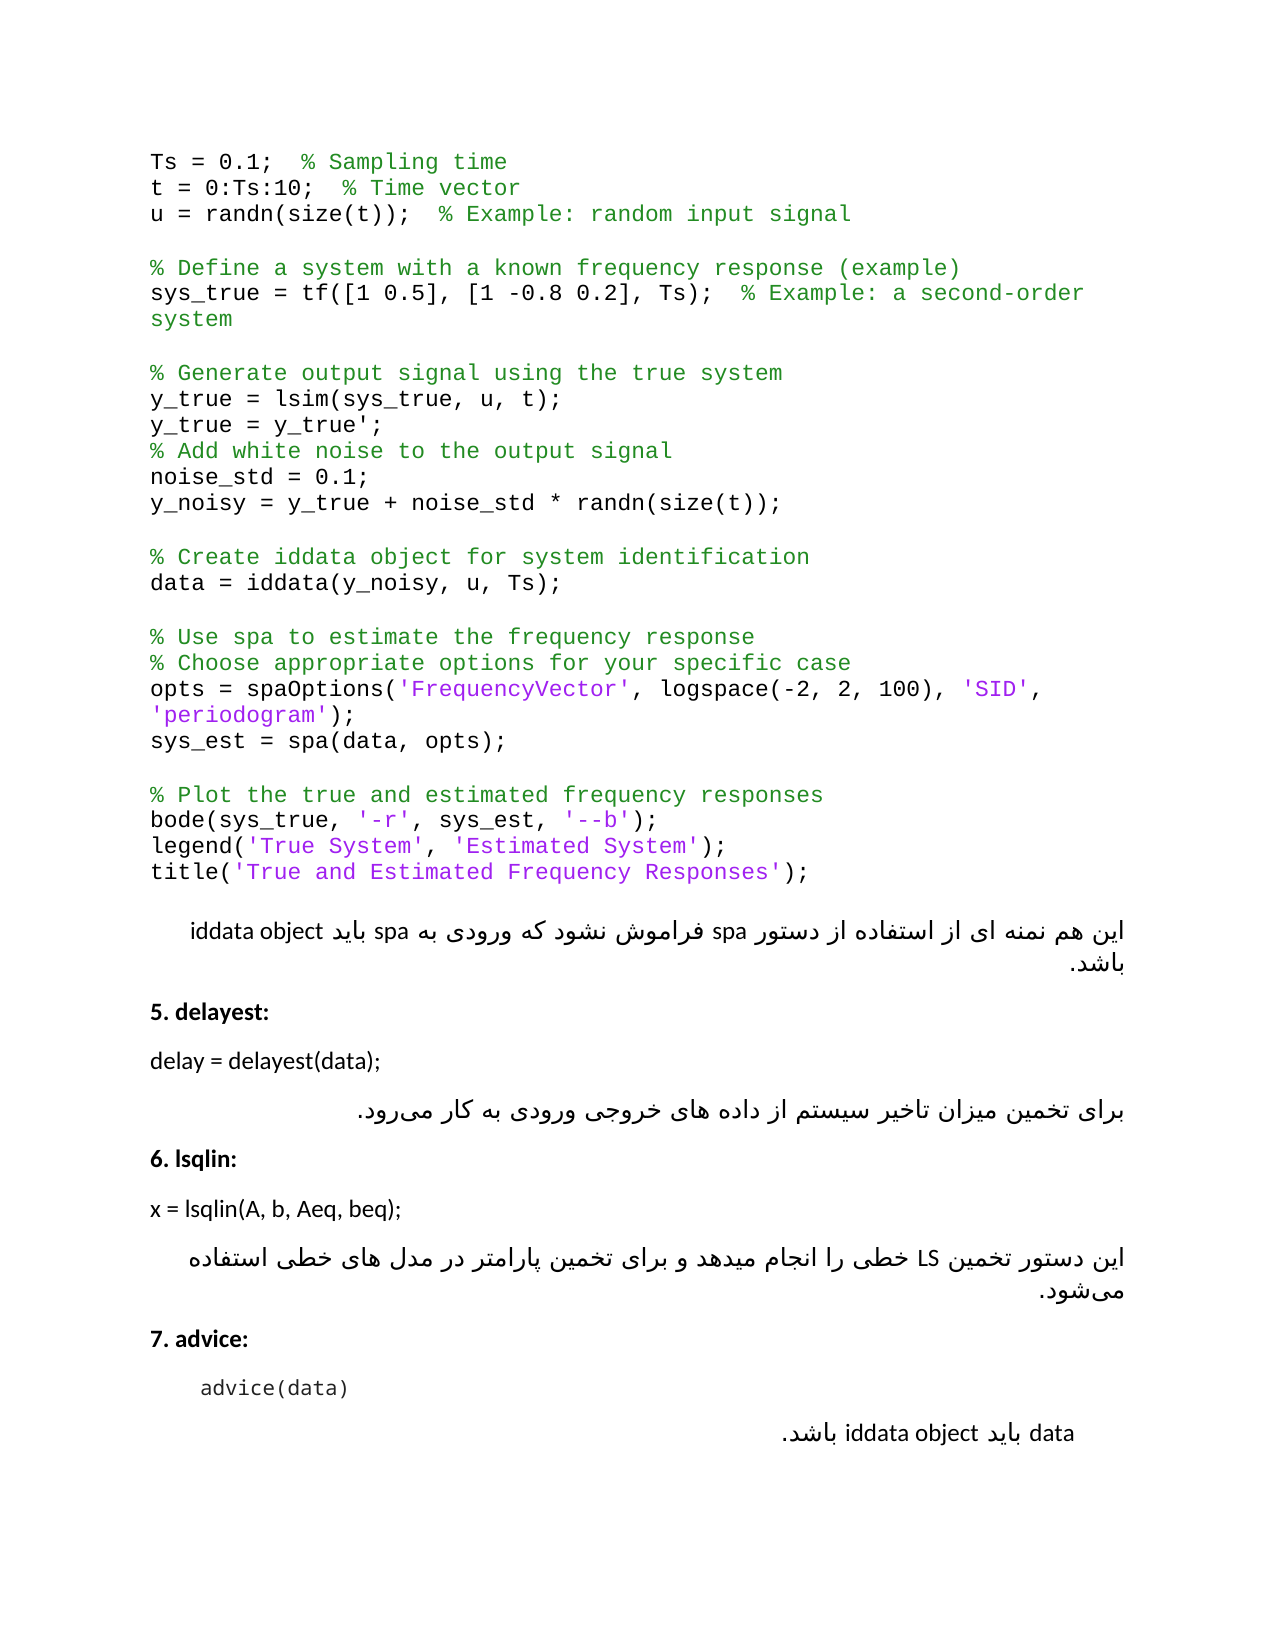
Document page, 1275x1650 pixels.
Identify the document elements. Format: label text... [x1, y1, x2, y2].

text % Plot the true and estimated frequency responses [150, 783, 1125, 809]
text data باید iddata object باشد. [150, 1417, 1075, 1447]
text delay = delayest(data); [150, 1046, 1125, 1076]
text title('True and Estimated Frequency Responses'); [150, 861, 1125, 887]
text این هم نمنه ای از استفاده از دستور spa فراموش نشود که ورودی به spa باید iddata object باشد. [150, 915, 1125, 977]
text t = 0:Ts:10; % Time vector [150, 176, 1125, 202]
text % Choose appropriate options for your specific case [150, 651, 1125, 677]
text legend('True System', 'Estimated System'); [150, 835, 1125, 861]
text این دستور تخمین LS خطی را انجام میدهد و برای تخمین پارامتر در مدل های خطی استفاده می‌شود. [150, 1242, 1125, 1304]
text data = iddata(y_noisy, u, Ts); [150, 571, 1125, 597]
text sys_est = spa(data, opts); [150, 729, 1125, 755]
text sys_true = tf([1 0.5], [1 -0.8 0.2], Ts); % Example: a second-order system [150, 282, 1125, 334]
text x = lsqlin(A, b, Aeq, beq); [150, 1193, 1125, 1223]
text % Define a system with a known frequency response (example) [150, 256, 1125, 282]
text % Use spa to estimate the frequency response [150, 625, 1125, 651]
text opts = spaOptions('FrequencyVector', logspace(-2, 2, 100), 'SID', 'periodogram'); [150, 677, 1125, 729]
text y_true = lsim(sys_true, u, t); [150, 388, 1125, 413]
text 7. advice: [150, 1323, 1125, 1354]
text % Generate output signal using the true system [150, 362, 1125, 388]
text y_noisy = y_true + noise_std * randn(size(t)); [150, 491, 1125, 517]
text % Create iddata object for system identification [150, 545, 1125, 571]
text 5. delayest: [150, 996, 1125, 1026]
text y_true = y_true'; [150, 413, 1125, 439]
text Ts = 0.1; % Sampling time [150, 150, 1125, 176]
text bode(sys_true, '-r', sys_est, '--b'); [150, 809, 1125, 835]
text u = randn(size(t)); % Example: random input signal [150, 202, 1125, 228]
text noise_std = 0.1; [150, 465, 1125, 491]
text 6. lsqlin: [150, 1143, 1125, 1174]
text برای تخمین میزان تاخیر سیستم از داده های خروجی ورودی به کار می‌رود. [150, 1095, 1125, 1124]
text advice(data) [200, 1373, 1125, 1401]
text % Add white noise to the output signal [150, 439, 1125, 465]
